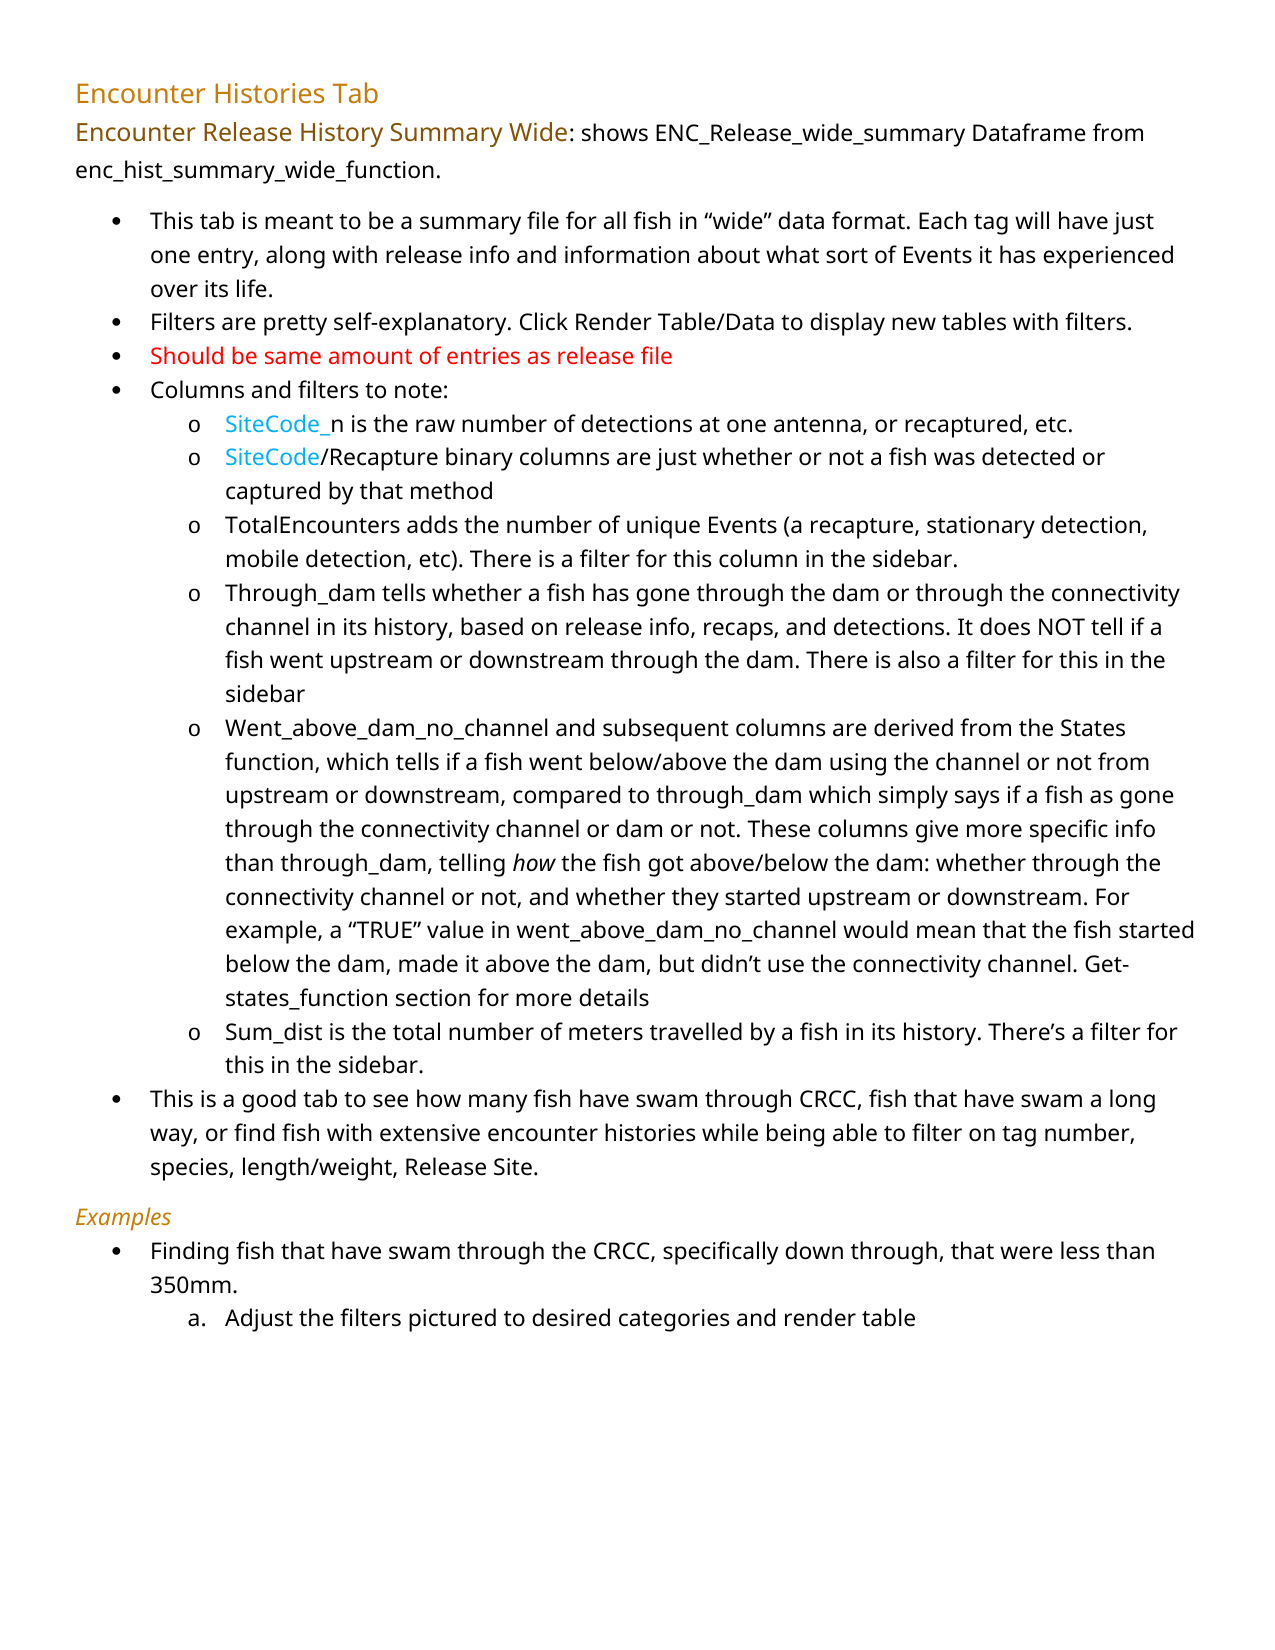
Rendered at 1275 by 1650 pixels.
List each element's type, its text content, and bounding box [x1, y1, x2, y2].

list Should be same amount of entries as release file [112, 340, 1200, 371]
list Through_dam tells whether a fish has gone through the dam or through the connectivity channel in its history, based on release info, recaps, and detections. It does NOT tell if a fish went upstream or downstream through the dam. There is also a filter for this in the sidebar [187, 577, 1200, 709]
text Encounter Release History Summary Wide: shows ENC_Release_wide_summary Dataframe from enc_hist_summary_wide_function. [75, 115, 1200, 186]
list Sum_dist is the total number of meters travelled by a fish in its history. There’s a filter for this in the sidebar. [187, 1016, 1200, 1081]
subtitle Examples [75, 1201, 1200, 1232]
list Filters are pretty self-explanatory. Click Render Table/Data to display new tables with filters. [112, 306, 1200, 337]
list Adjust the filters pictured to desired categories and render table [187, 1302, 1200, 1333]
list TotalEncounters adds the number of unique Events (a recapture, stationary detection, mobile detection, etc). There is a filter for this column in the sidebar. [187, 509, 1200, 574]
list Finding fish that have swam through the CRCC, specifically down through, that were less than 350mm. [112, 1235, 1200, 1300]
list Columns and filters to note: [112, 374, 1200, 405]
list SiteCode_n is the raw number of detections at one antenna, or recaptured, etc. [187, 407, 1200, 439]
list SiteCode/Recapture binary columns are just whether or not a fish was detected or captured by that method [187, 441, 1200, 506]
list This is a good tab to see how many fish have swam through CRCC, fish that have swam a long way, or find fish with extensive encounter histories while being able to filter on tag number, species, length/weight, Release Site. [112, 1083, 1200, 1182]
subtitle Encounter Histories Tab [75, 75, 1200, 112]
list This tab is meant to be a summary file for all fish in “wide” data format. Each tag will have just one entry, along with release info and information about what sort of Events it has experienced over its life. [112, 205, 1200, 304]
list Went_above_dam_no_channel and subsequent columns are derived from the States function, which tells if a fish went below/above the dam using the channel or not from upstream or downstream, compared to through_dam which simply says if a fish as gone through the connectivity channel or dam or not. These columns give more specific info than through_dam, telling how the fish got above/below the dam: whether through the connectivity channel or not, and whether they started upstream or downstream. For example, a “TRUE” value in went_above_dam_no_channel would mean that the fish started below the dam, made it above the dam, but didn’t use the connectivity channel. Get-states_function section for more details [187, 712, 1200, 1013]
